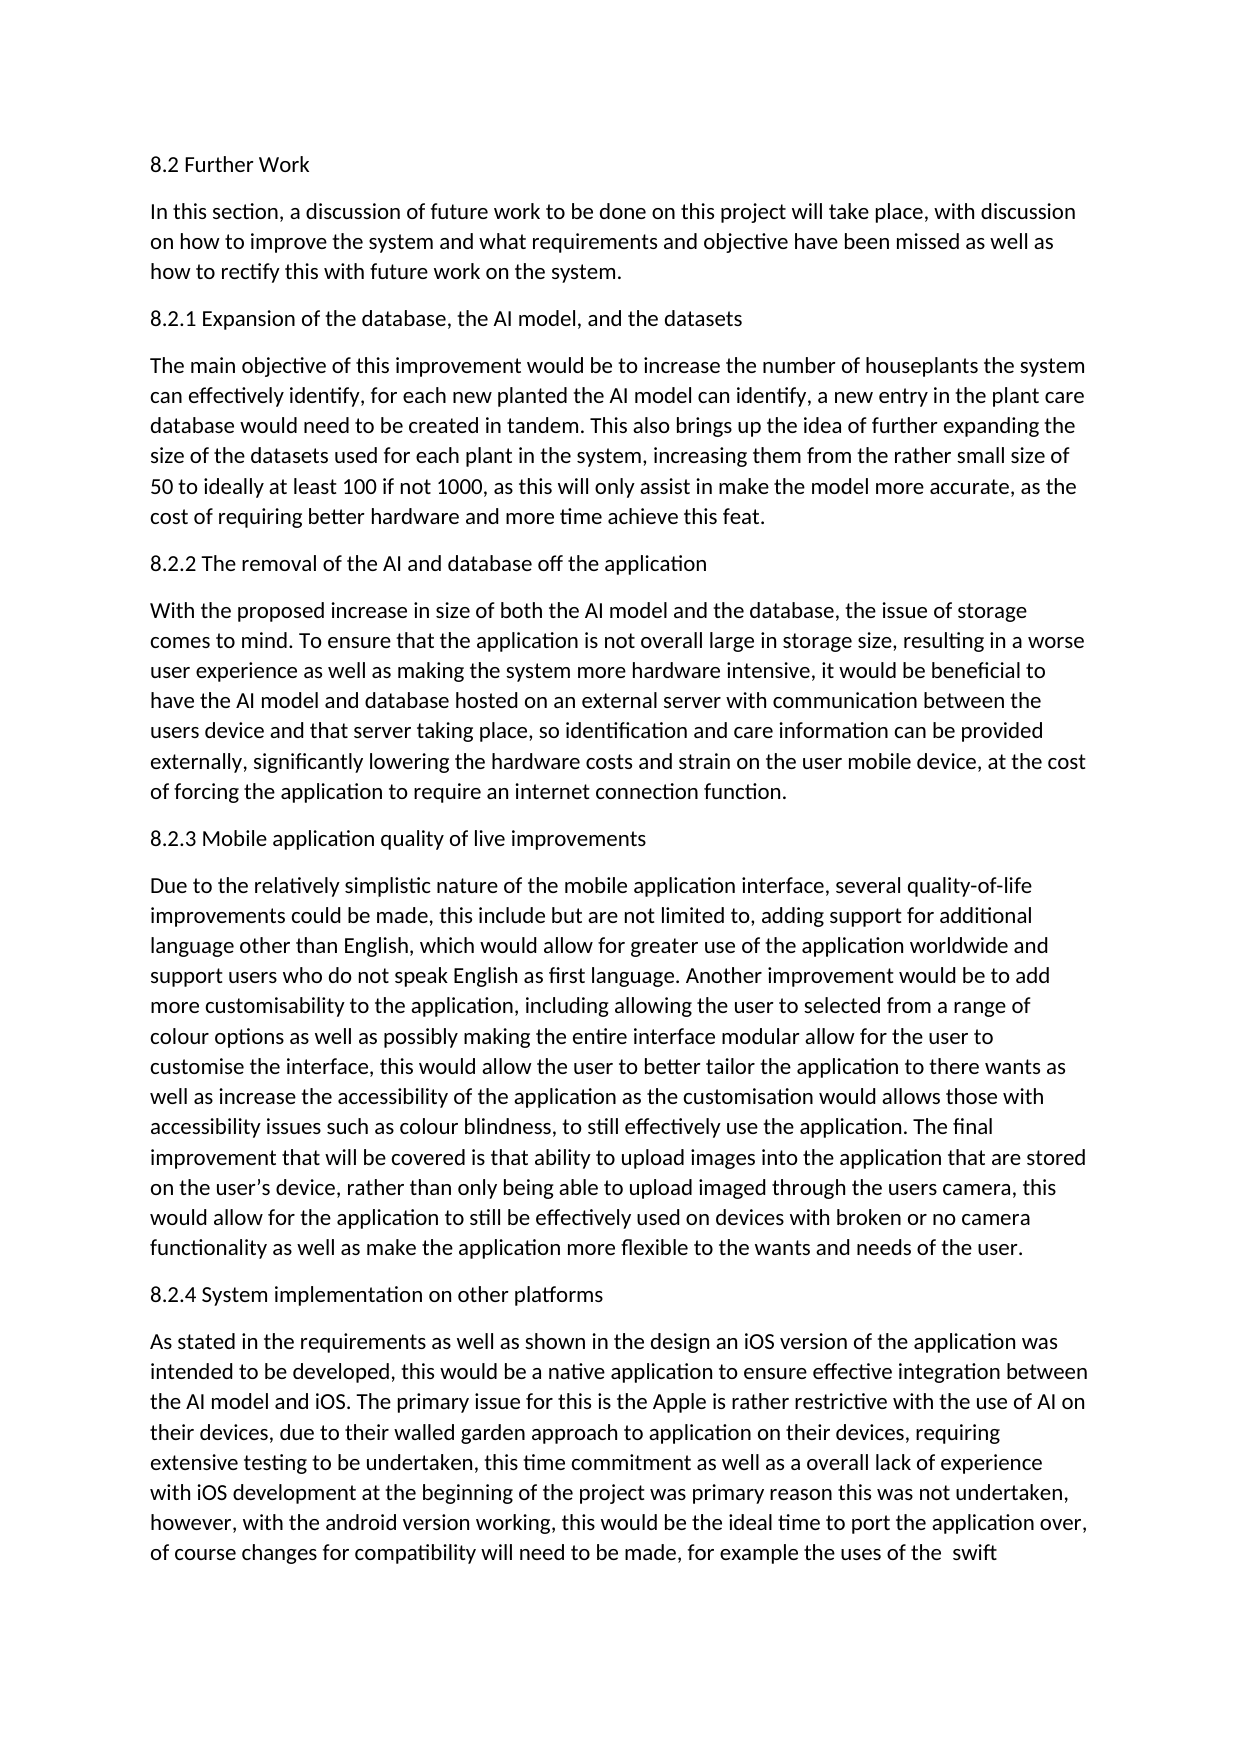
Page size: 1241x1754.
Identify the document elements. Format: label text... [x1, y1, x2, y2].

text In this section, a discussion of future work to be done on this project will take place, with discussion on how to improve the system and what requirements and objective have been missed as well as how to rectify this with future work on the system. [150, 197, 1090, 285]
text 8.2.2 The removal of the AI and database off the application [150, 549, 1090, 577]
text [150, 1327, 1090, 1567]
text The main objective of this improvement would be to increase the number of houseplants the system can effectively identify, for each new planted the AI model can identify, a new entry in the plant care database would need to be created in tandem. This also brings up the idea of further expanding the size of the datasets used for each plant in the system, increasing them from the rather small size of 50 to ideally at least 100 if not 1000, as this will only assist in make the model more accurate, as the cost of requiring better hardware and more time achieve this feat. [150, 351, 1090, 530]
text Due to the relatively simplistic nature of the mobile application interface, several quality-of-life improvements could be made, this include but are not limited to, adding support for additional language other than English, which would allow for greater use of the application worldwide and support users who do not speak English as first language. Another improvement would be to add more customisability to the application, including allowing the user to selected from a range of colour options as well as possibly making the entire interface modular allow for the user to customise the interface, this would allow the user to better tailor the application to there wants as well as increase the accessibility of the application as the customisation would allows those with accessibility issues such as colour blindness, to still effectively use the application. The final improvement that will be covered is that ability to upload images into the application that are stored on the user’s device, rather than only being able to upload imaged through the users camera, this would allow for the application to still be effectively used on devices with broken or no camera functionality as well as make the application more flexible to the wants and needs of the user. [150, 871, 1090, 1261]
text 8.2.4 System implementation on other platforms [150, 1280, 1090, 1308]
text 8.2.1 Expansion of the database, the AI model, and the datasets [150, 304, 1090, 332]
text 8.2 Further Work [150, 150, 1090, 178]
text 8.2.3 Mobile application quality of live improvements [150, 824, 1090, 852]
text With the proposed increase in size of both the AI model and the database, the issue of storage comes to mind. To ensure that the application is not overall large in storage size, resulting in a worse user experience as well as making the system more hardware intensive, it would be beneficial to have the AI model and database hosted on an external server with communication between the users device and that server taking place, so identification and care information can be provided externally, significantly lowering the hardware costs and strain on the user mobile device, at the cost of forcing the application to require an internet connection function. [150, 596, 1090, 805]
